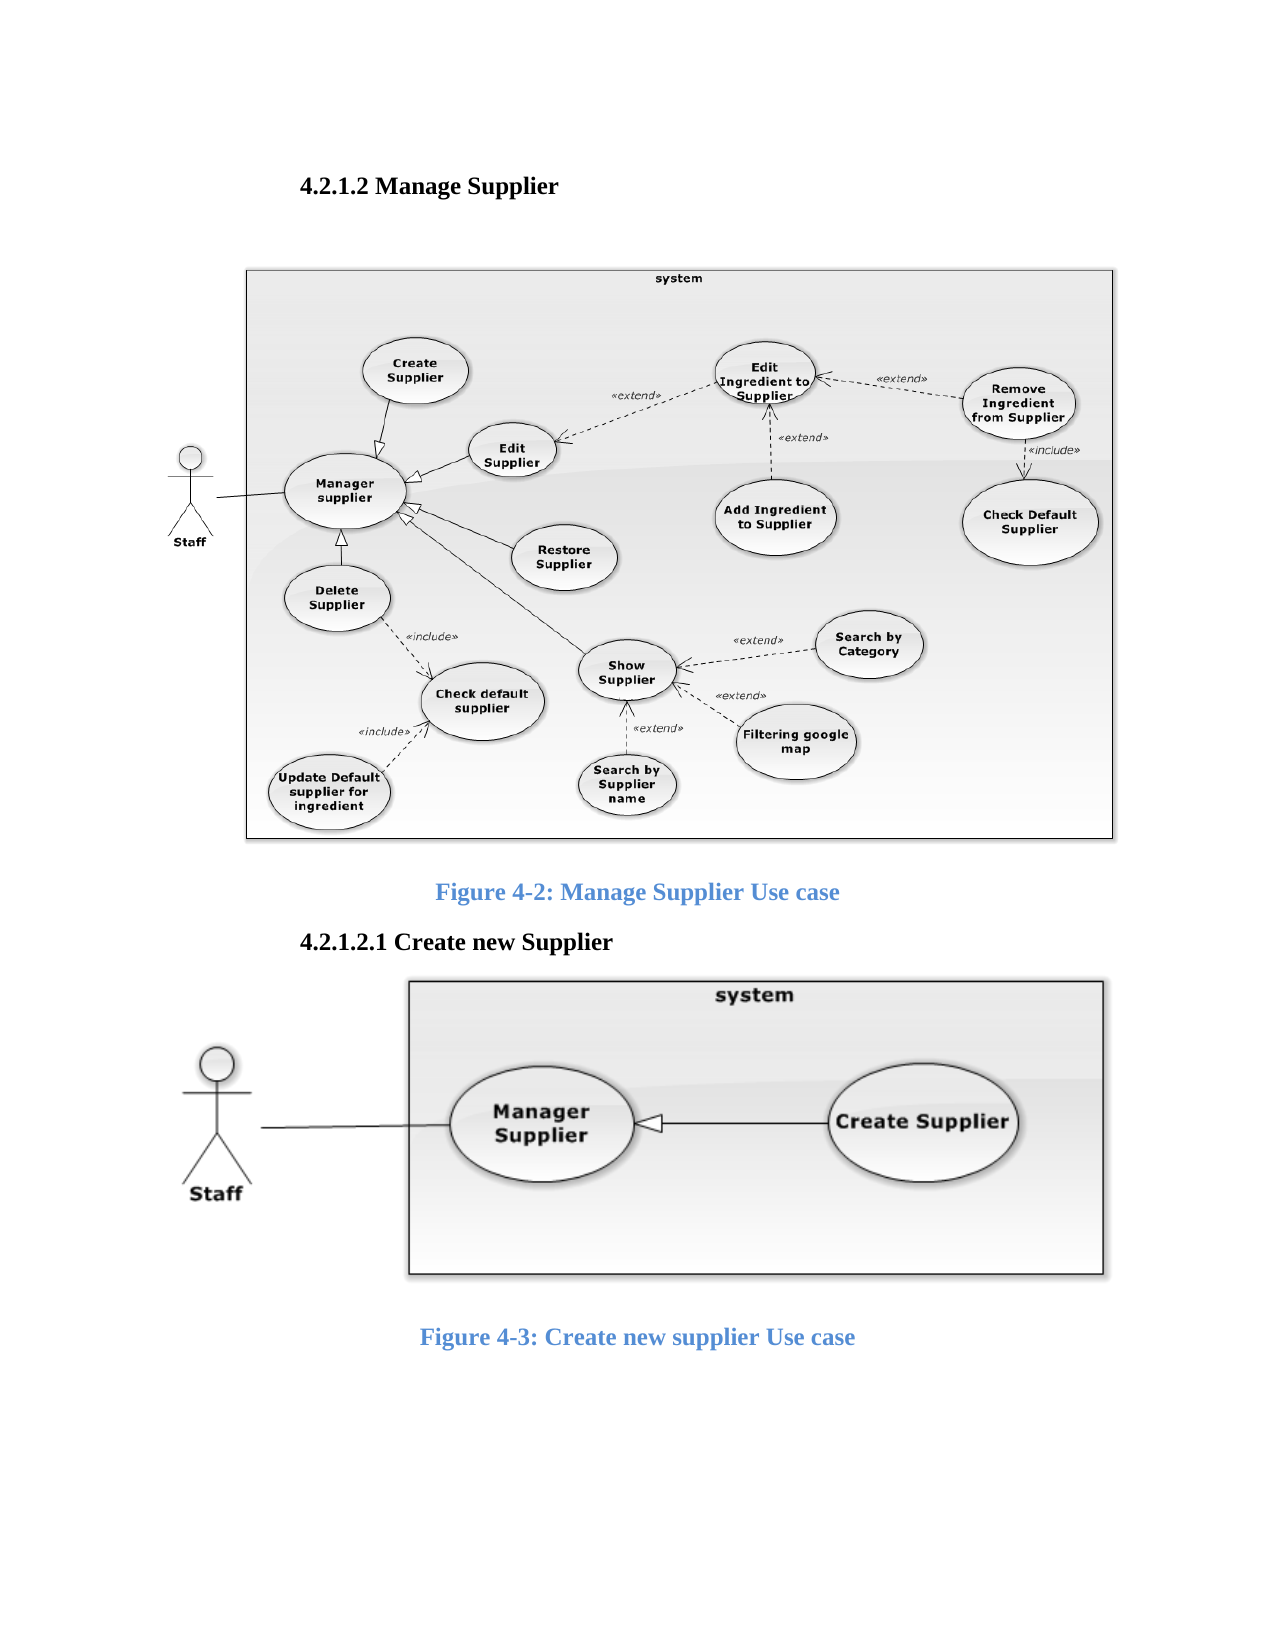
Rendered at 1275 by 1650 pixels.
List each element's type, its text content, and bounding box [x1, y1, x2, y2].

subtitle 4.2.1.2 Manage Supplier [300, 171, 1125, 199]
picture [150, 256, 1125, 852]
picture [150, 959, 1125, 1297]
subtitle 4.2.1.2.1 Create new Supplier [300, 927, 1125, 955]
text Figure 4-3: Create new supplier Use case [150, 1322, 1125, 1351]
text Figure 4-2: Manage Supplier Use case [150, 877, 1125, 906]
